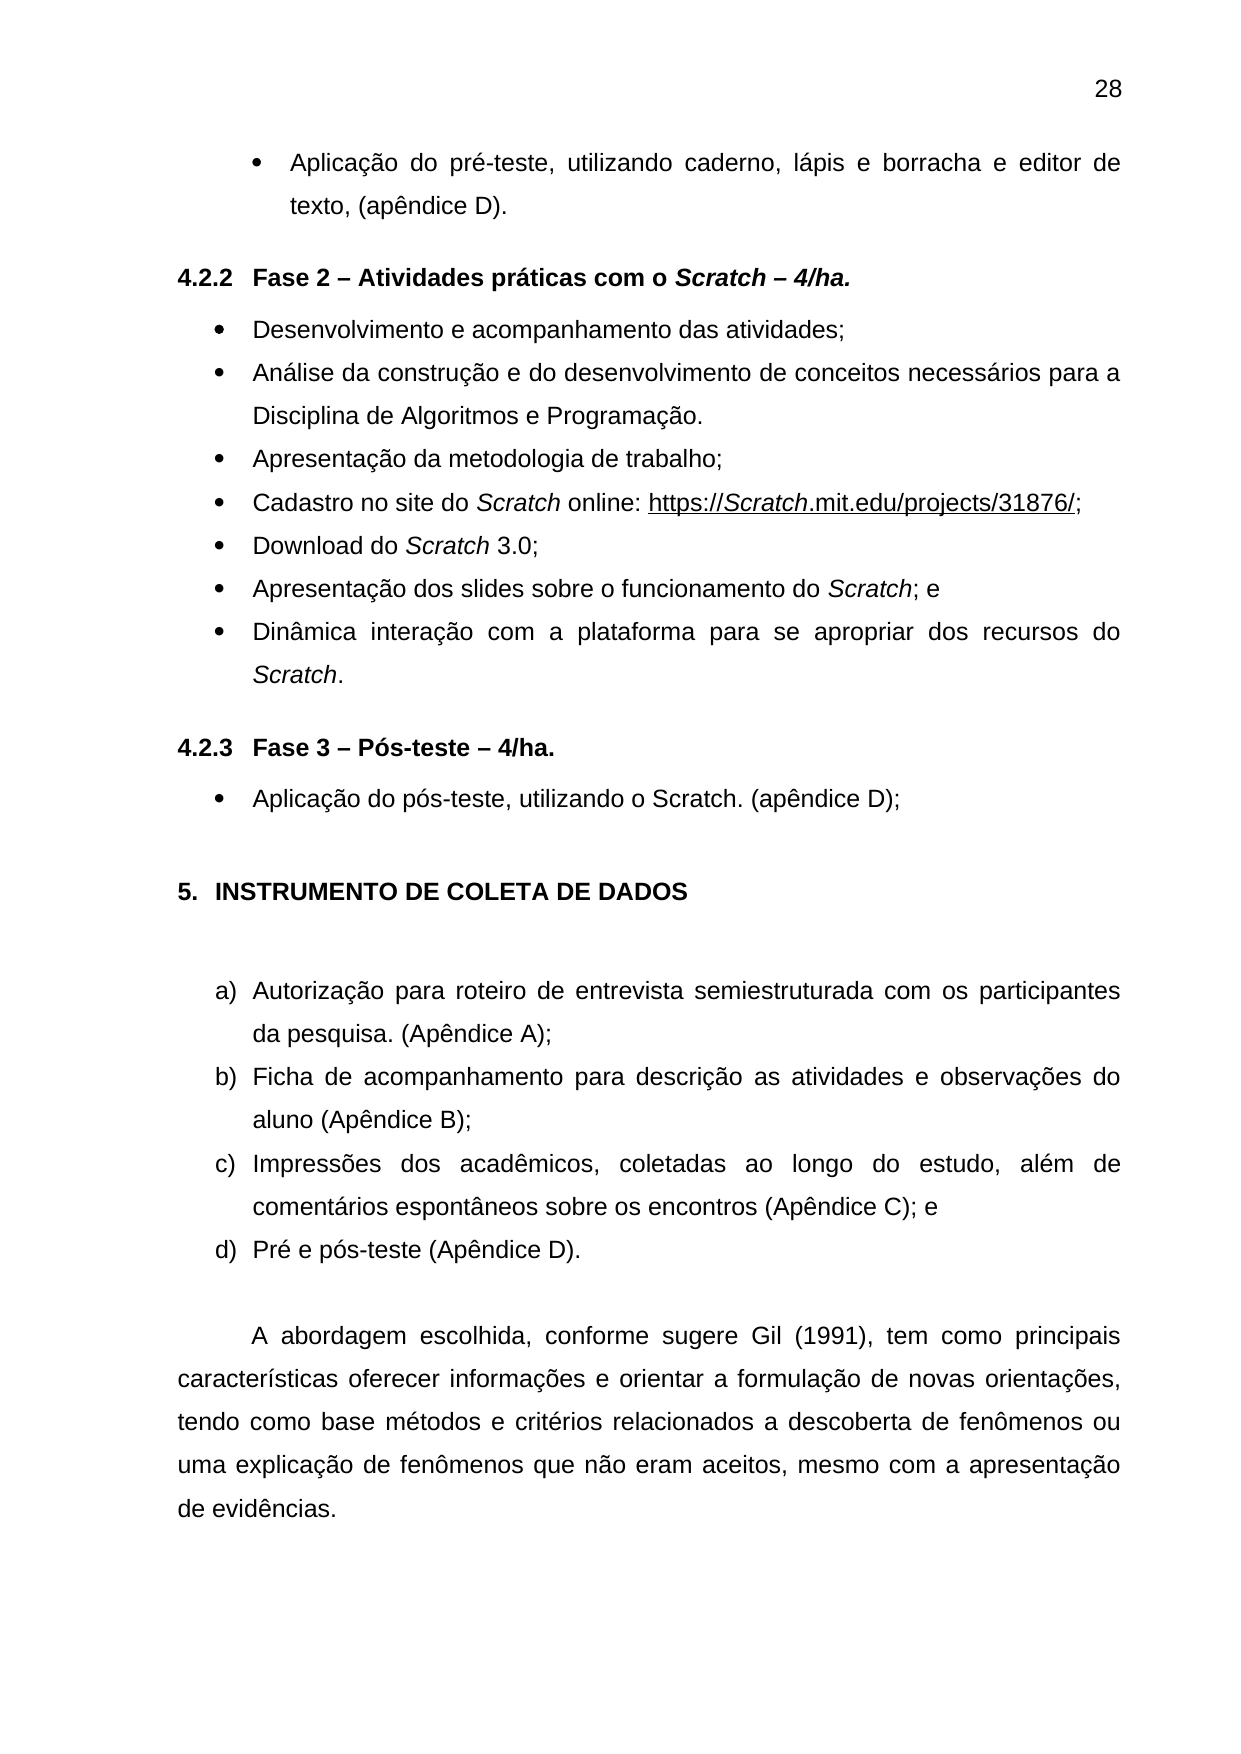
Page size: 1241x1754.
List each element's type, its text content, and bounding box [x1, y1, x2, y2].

list Análise da construção e do desenvolvimento de conceitos necessários para a Disciplina de Algoritmos e Programação. [215, 358, 1122, 430]
list Aplicação do pós-teste, utilizando o Scratch. (apêndice D); [215, 784, 1122, 813]
list Ficha de acompanhamento para descrição as atividades e observações do aluno (Apêndice B); [215, 1062, 1122, 1134]
text A abordagem escolhida, conforme sugere Gil (1991), tem como principais características oferecer informações e orientar a formulação de novas orientações, tendo como base métodos e critérios relacionados a descoberta de fenômenos ou uma explicação de fenômenos que não eram aceitos, mesmo com a apresentação de evidências. [177, 1321, 1122, 1522]
list Autorização para roteiro de entrevista semiestruturada com os participantes da pesquisa. (Apêndice A); [215, 976, 1122, 1048]
subtitle Fase 3 – Pós-teste – 4/ha. [177, 733, 1122, 761]
list Impressões dos acadêmicos, coletadas ao longo do estudo, além de comentários espontâneos sobre os encontros (Apêndice C); e [215, 1149, 1122, 1221]
list Download do Scratch 3.0; [215, 531, 1122, 559]
list Pré e pós-teste (Apêndice D). [215, 1235, 1122, 1264]
list Desenvolvimento e acompanhamento das atividades; [215, 315, 1122, 343]
subtitle INSTRUMENTO DE COLETA DE DADOS [177, 877, 1122, 906]
list Apresentação da metodologia de trabalho; [215, 444, 1122, 473]
list Apresentação dos slides sobre o funcionamento do Scratch; e [215, 574, 1122, 603]
list Dinâmica interação com a plataforma para se apropriar dos recursos do Scratch. [215, 617, 1122, 689]
list Cadastro no site do Scratch online: https://Scratch.mit.edu/projects/31876/; [215, 487, 1122, 516]
subtitle Fase 2 – Atividades práticas com o Scratch – 4/ha. [177, 263, 1122, 292]
list Aplicação do pré-teste, utilizando caderno, lápis e borracha e editor de texto, (apêndice D). [252, 148, 1122, 220]
